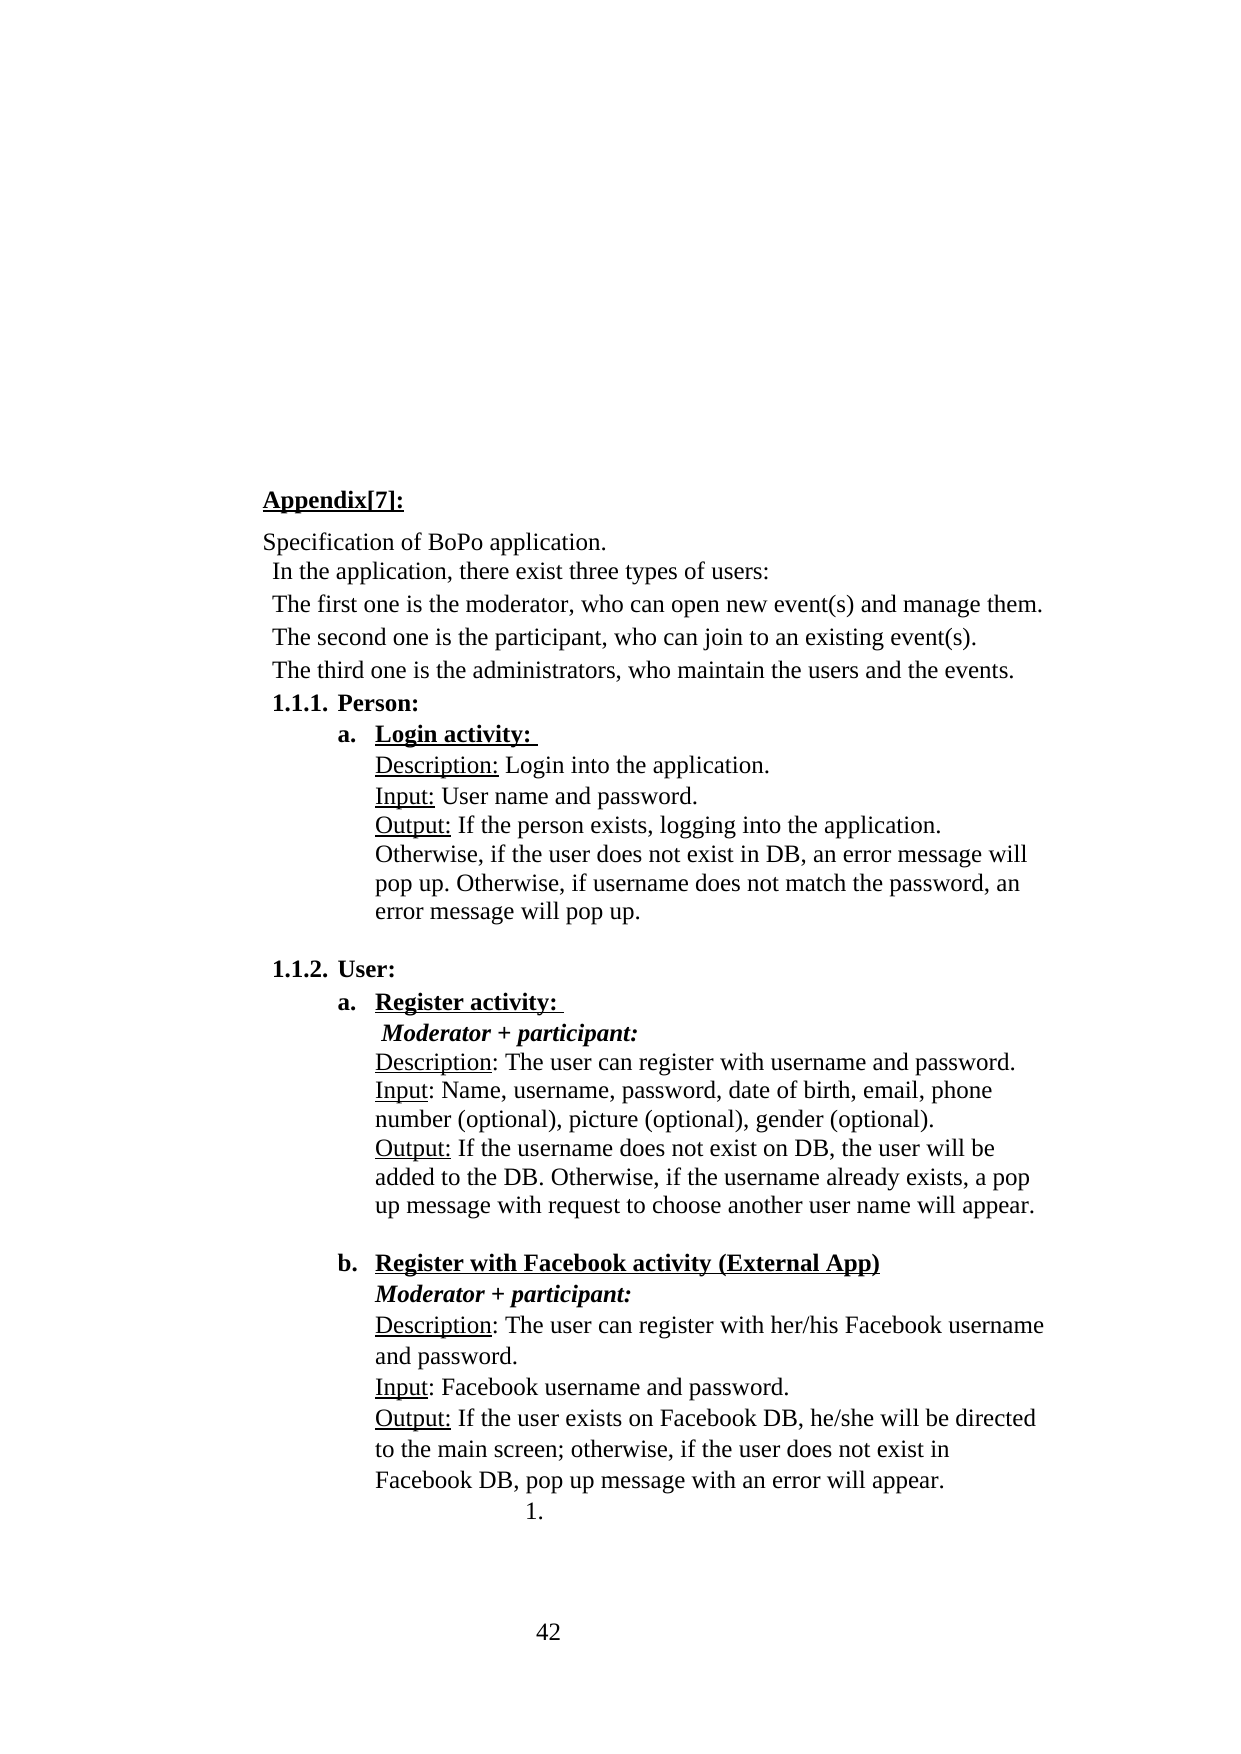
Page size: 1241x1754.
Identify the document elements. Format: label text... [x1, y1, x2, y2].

list User: [272, 954, 1053, 983]
list Specification of BoPo application. [262, 527, 1053, 556]
list Login activity: Description: Login into the application. [337, 719, 1053, 779]
list Register with Facebook activity (External App) Moderator + participant: Description: The user can register with her/his Facebook username and password. Input: Facebook username and password. Output: If the user exists on Facebook DB, he/she will be directed to the main screen; otherwise, if the user does not exist in Facebook DB, pop up message with an error will appear. [337, 1248, 1053, 1494]
list Input: User name and password. Output: If the person exists, logging into the application. Otherwise, if the user does not exist in DB, an error message will pop up. Otherwise, if username does not match the password, an error message will pop up. [375, 781, 1053, 954]
text The third one is the administrators, who maintain the users and the events. [272, 655, 1053, 684]
text The second one is the participant, who can join to an existing event(s). [272, 622, 1053, 651]
list Moderator + participant: Description: The user can register with username and password. Input: Name, username, password, date of birth, email, phone number (optional), picture (optional), gender (optional). Output: If the username does not exist on DB, the user will be added to the DB. Otherwise, if the username already exists, a pop up message with request to choose another user name will appear. [337, 1018, 1053, 1219]
list Person: [272, 688, 1053, 717]
list Appendix[7]: [262, 485, 901, 514]
list Register activity: [337, 987, 1053, 1016]
text The first one is the moderator, who can open new event(s) and manage them. [272, 589, 1053, 618]
text In the application, there exist three types of users: [272, 556, 1053, 585]
